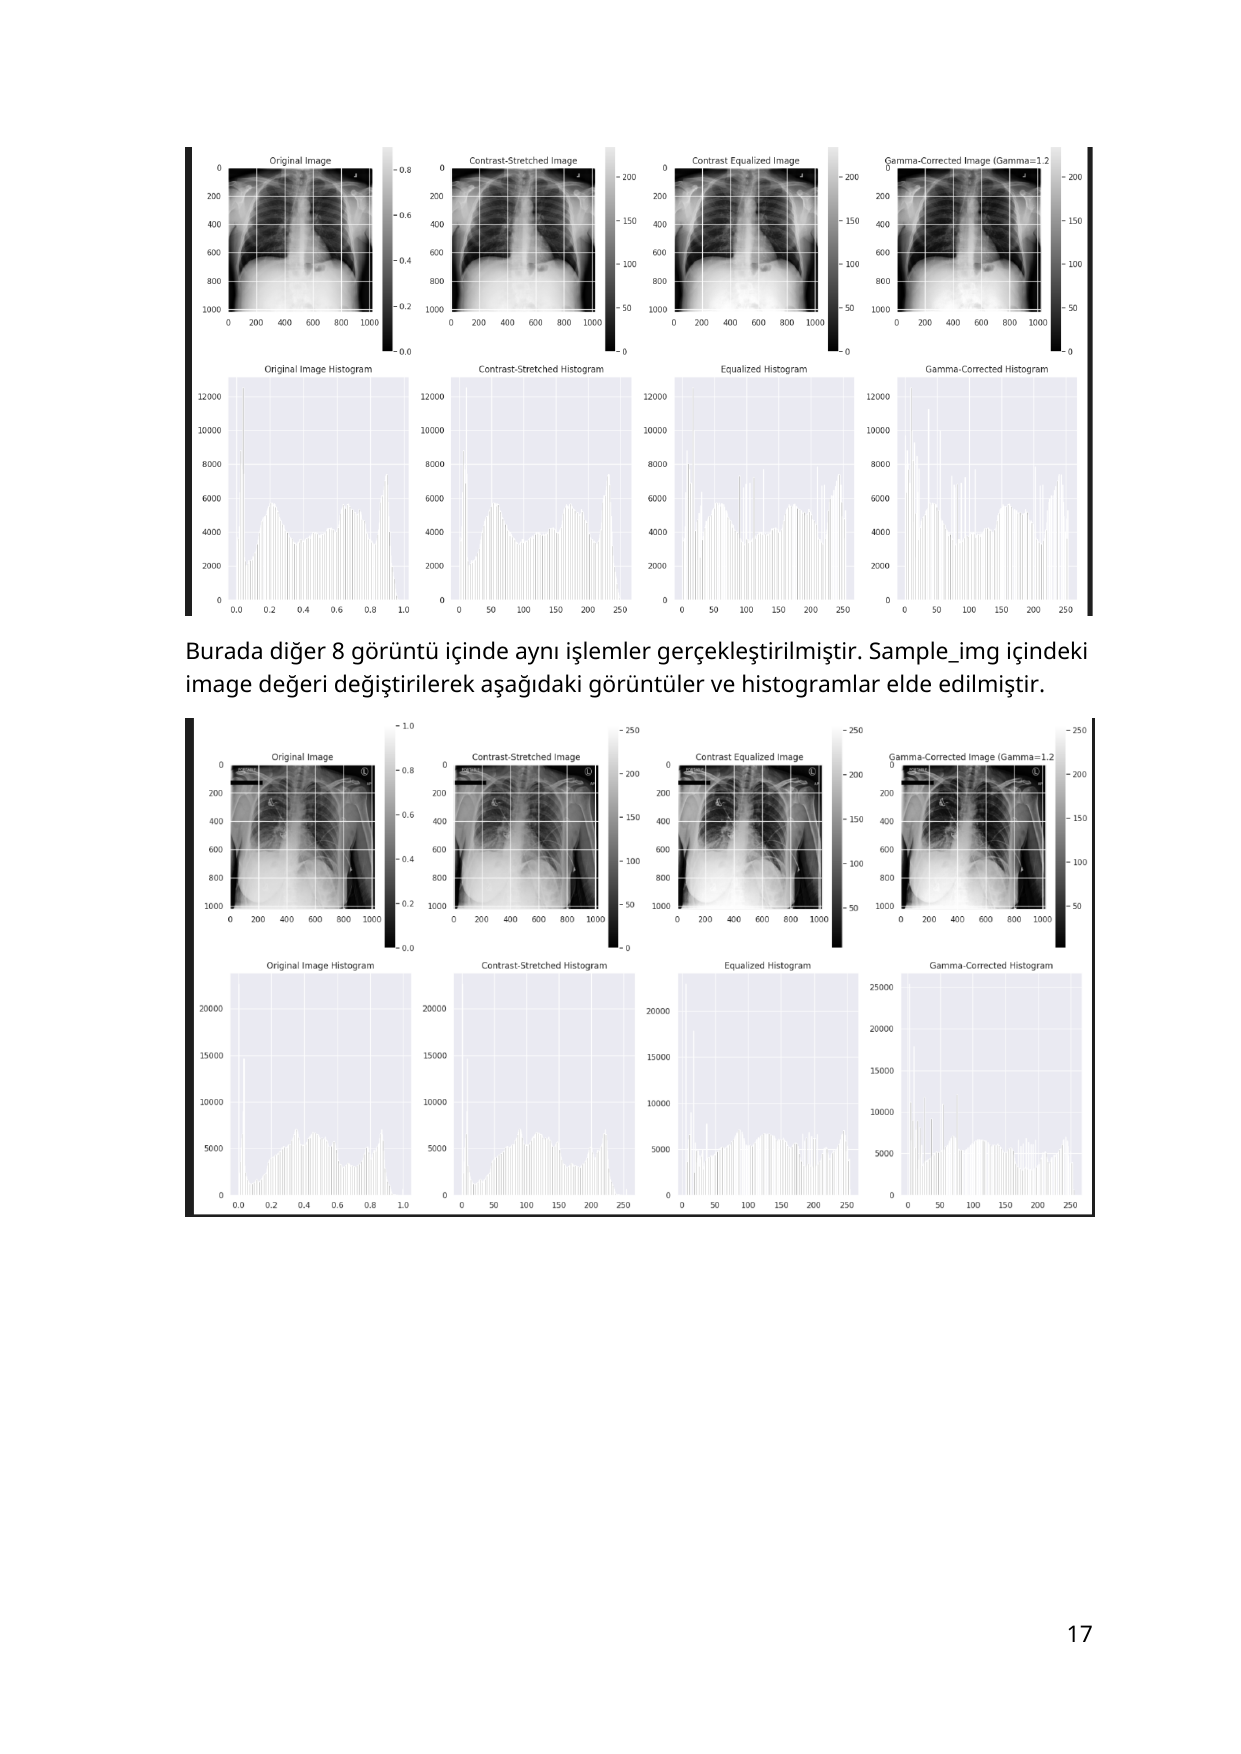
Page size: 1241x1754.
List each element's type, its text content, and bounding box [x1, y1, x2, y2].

picture [185, 718, 1095, 1217]
text Burada diğer 8 görüntü içinde aynı işlemler gerçekleştirilmiştir. Sample_img içindeki image değeri değiştirilerek aşağıdaki görüntüler ve histogramlar elde edilmiştir. [185, 635, 1093, 700]
picture [185, 147, 1093, 616]
